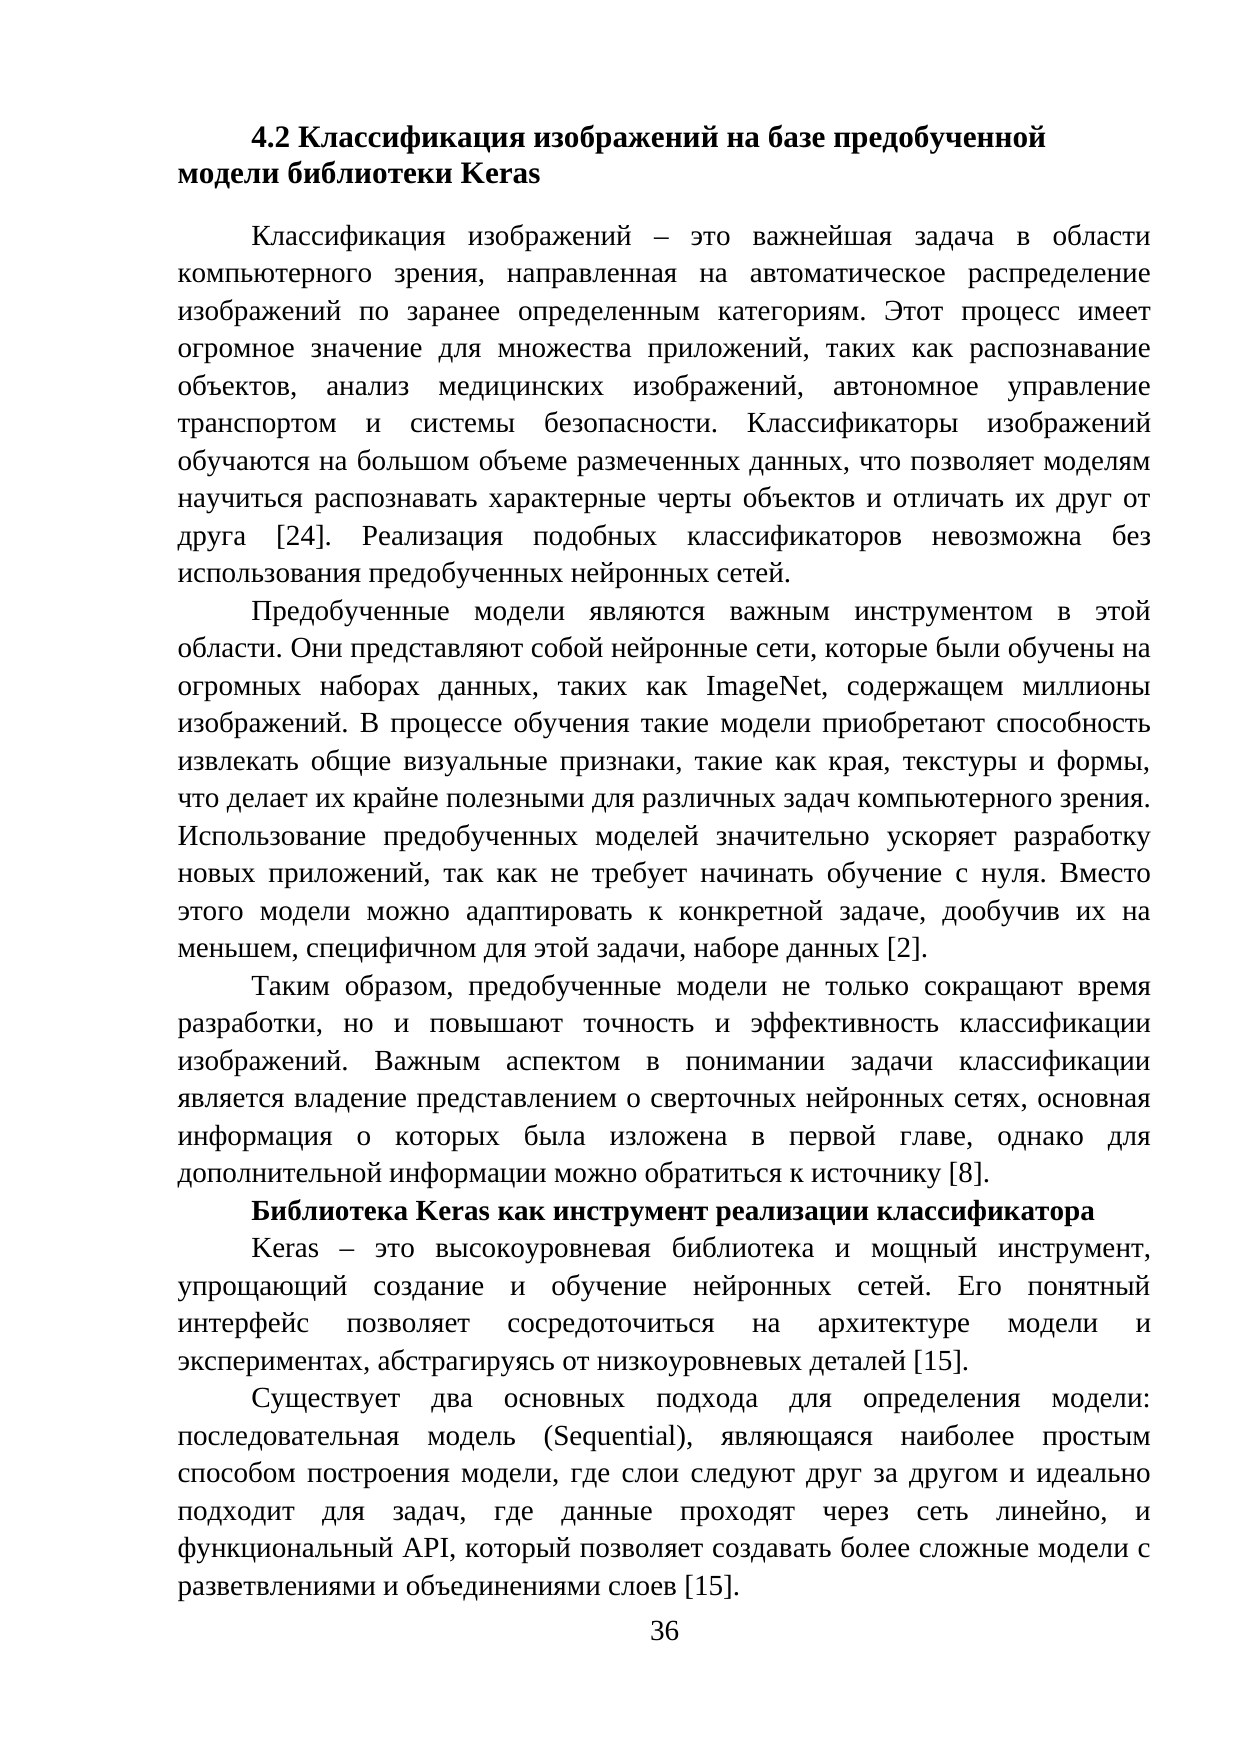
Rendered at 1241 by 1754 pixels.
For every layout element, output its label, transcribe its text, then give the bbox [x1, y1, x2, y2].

text Предобученные модели являются важным инструментом в этой области. Они представляют собой нейронные сети, которые были обучены на огромных наборах данных, таких как ImageNet, содержащем миллионы изображений. В процессе обучения такие модели приобретают способность извлекать общие визуальные признаки, такие как края, текстуры и формы, что делает их крайне полезными для различных задач компьютерного зрения. Использование предобученных моделей значительно ускоряет разработку новых приложений, так как не требует начинать обучение с нуля. Вместо этого модели можно адаптировать к конкретной задаче, дообучив их на меньшем, специфичном для этой задачи, наборе данных [2]. [177, 590, 1152, 965]
subtitle Классификация изображений на базе предобученной модели библиотеки Keras [177, 118, 1152, 190]
text Keras – это высокоуровневая библиотека и мощный инструмент, упрощающий создание и обучение нейронных сетей. Его понятный интерфейс позволяет сосредоточиться на архитектуре модели и экспериментах, абстрагируясь от низкоуровневых деталей [15]. [177, 1227, 1152, 1377]
text Классификация изображений – это важнейшая задача в области компьютерного зрения, направленная на автоматическое распределение изображений по заранее определенным категориям. Этот процесс имеет огромное значение для множества приложений, таких как распознавание объектов, анализ медицинских изображений, автономное управление транспортом и системы безопасности. Классификаторы изображений обучаются на большом объеме размеченных данных, что позволяет моделям научиться распознавать характерные черты объектов и отличать их друг от друга [24]. Реализация подобных классификаторов невозможна без использования предобученных нейронных сетей. [177, 215, 1152, 590]
text Таким образом, предобученные модели не только сокращают время разработки, но и повышают точность и эффективность классификации изображений. Важным аспектом в понимании задачи классификации является владение представлением о сверточных нейронных сетях, основная информация о которых была изложена в первой главе, однако для дополнительной информации можно обратиться к источнику [8]. [177, 965, 1152, 1190]
text Библиотека Keras как инструмент реализации классификатора [177, 1190, 1152, 1227]
text Существует два основных подхода для определения модели: последовательная модель (Sequential), являющаяся наиболее простым способом построения модели, где слои следуют друг за другом и идеально подходит для задач, где данные проходят через сеть линейно, и функциональный API, который позволяет создавать более сложные модели с разветвлениями и объединениями слоев [15]. [177, 1377, 1152, 1602]
